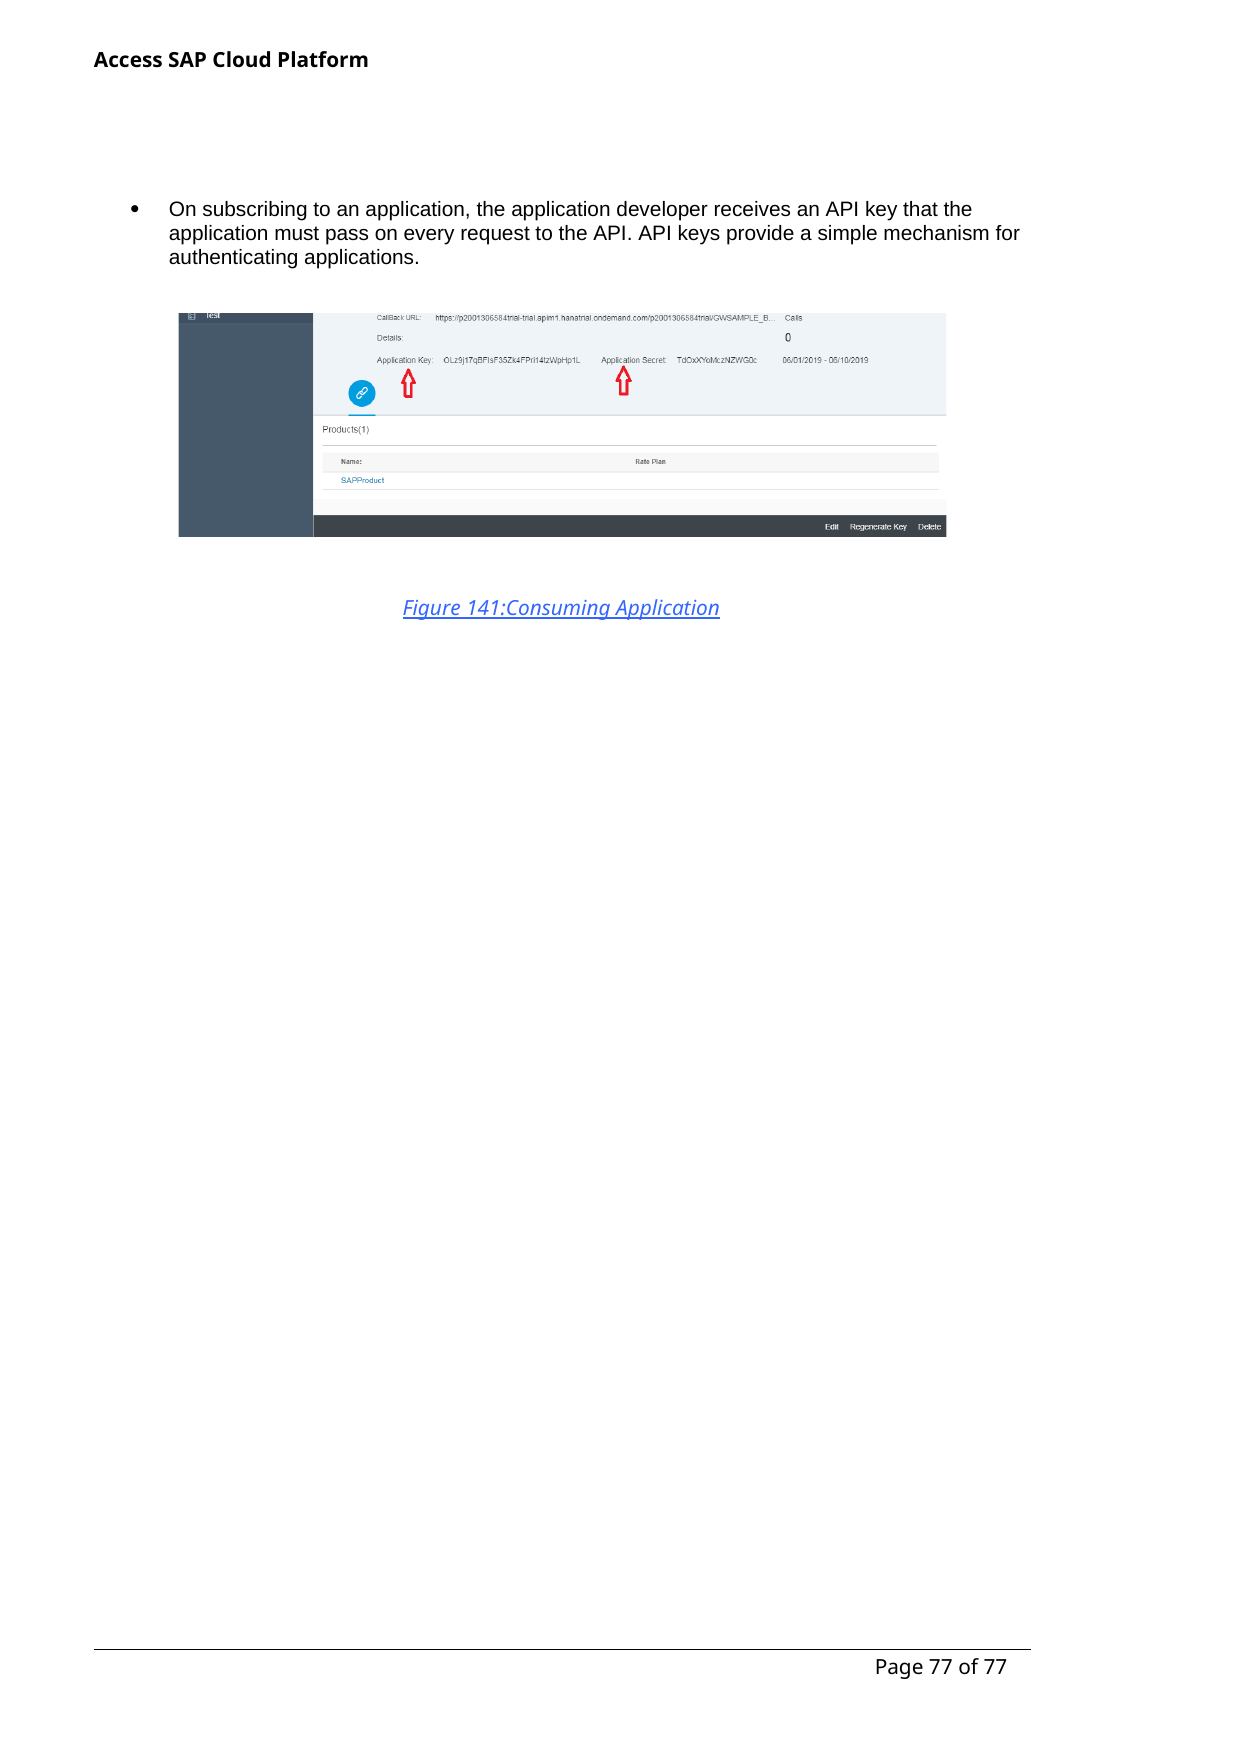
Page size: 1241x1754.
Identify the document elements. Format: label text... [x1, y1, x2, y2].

picture [178, 313, 947, 537]
list On subscribing to an application, the application developer receives an API key that the application must pass on every request to the API. API keys provide a simple mechanism for authenticating applications. [131, 197, 1031, 269]
